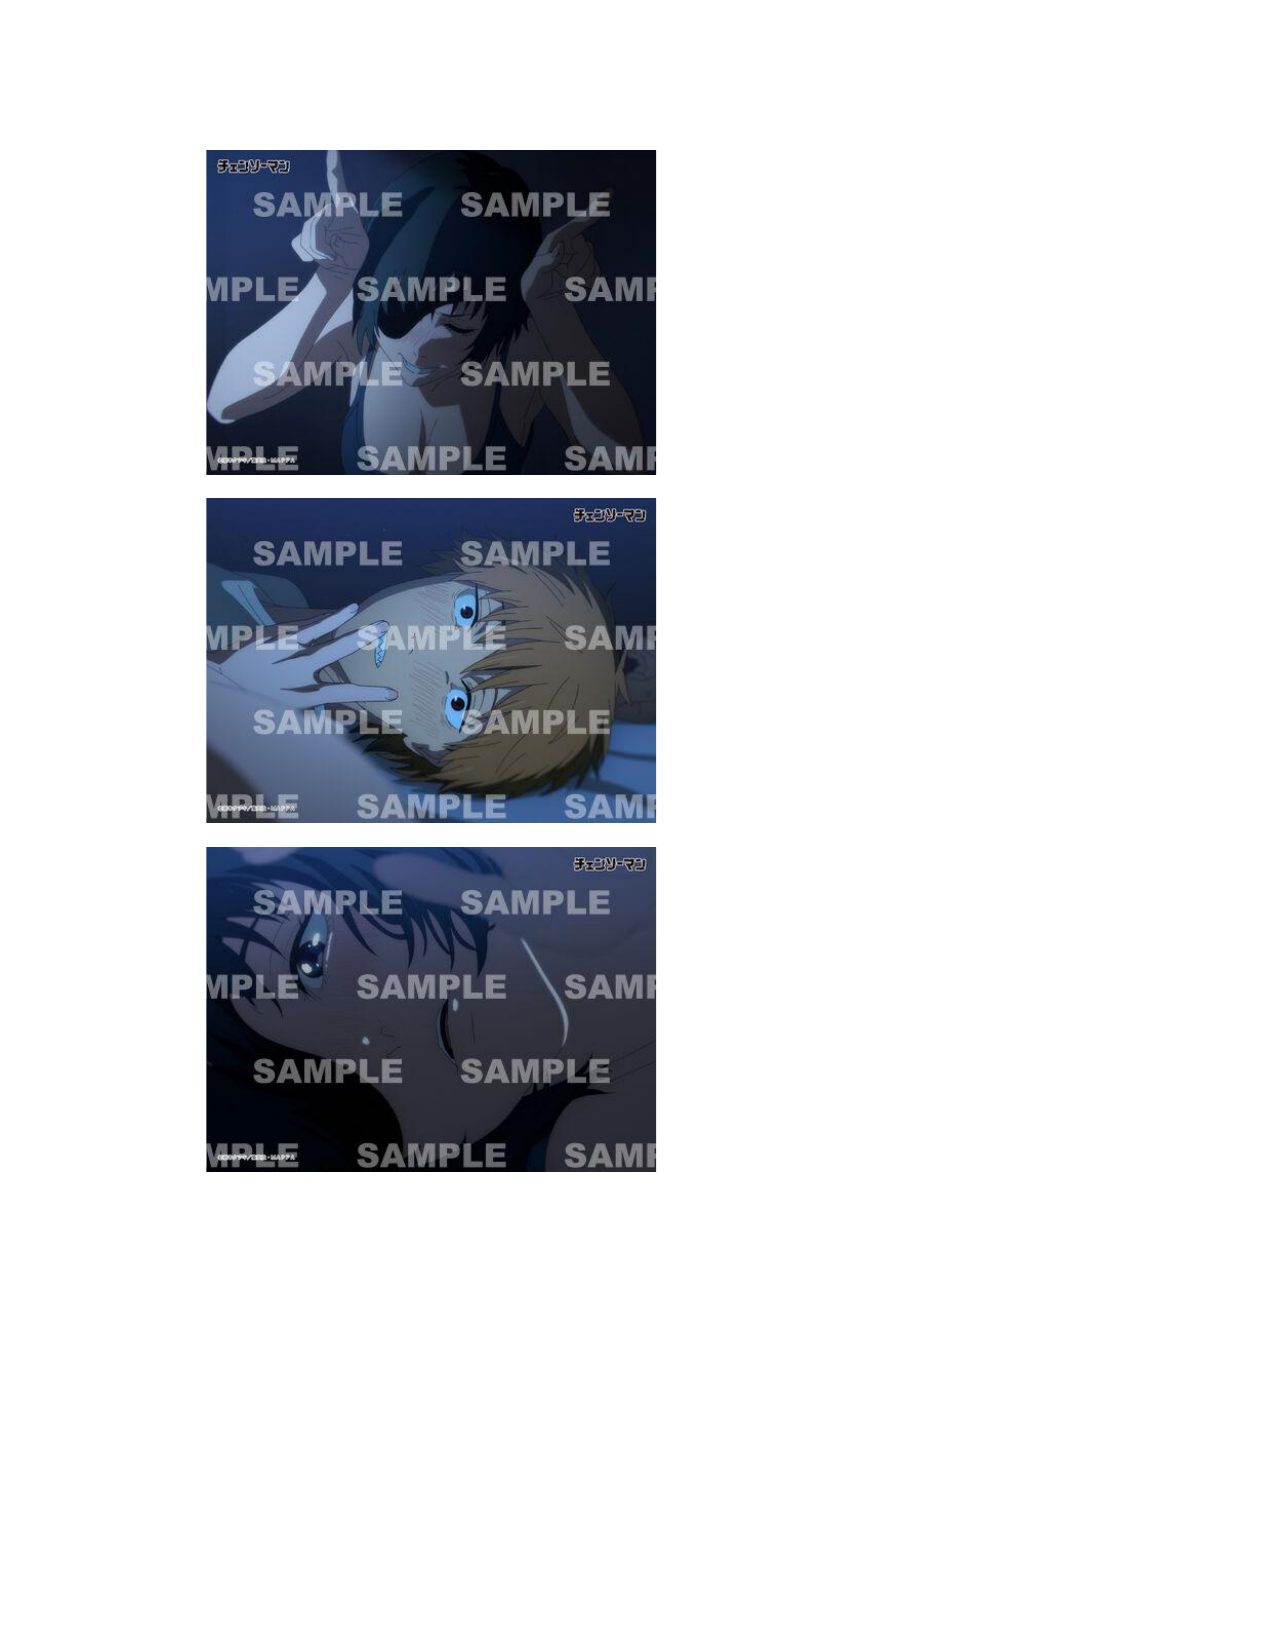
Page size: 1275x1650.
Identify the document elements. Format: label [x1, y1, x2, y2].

picture [206, 150, 657, 475]
picture [206, 498, 657, 823]
picture [206, 847, 657, 1172]
